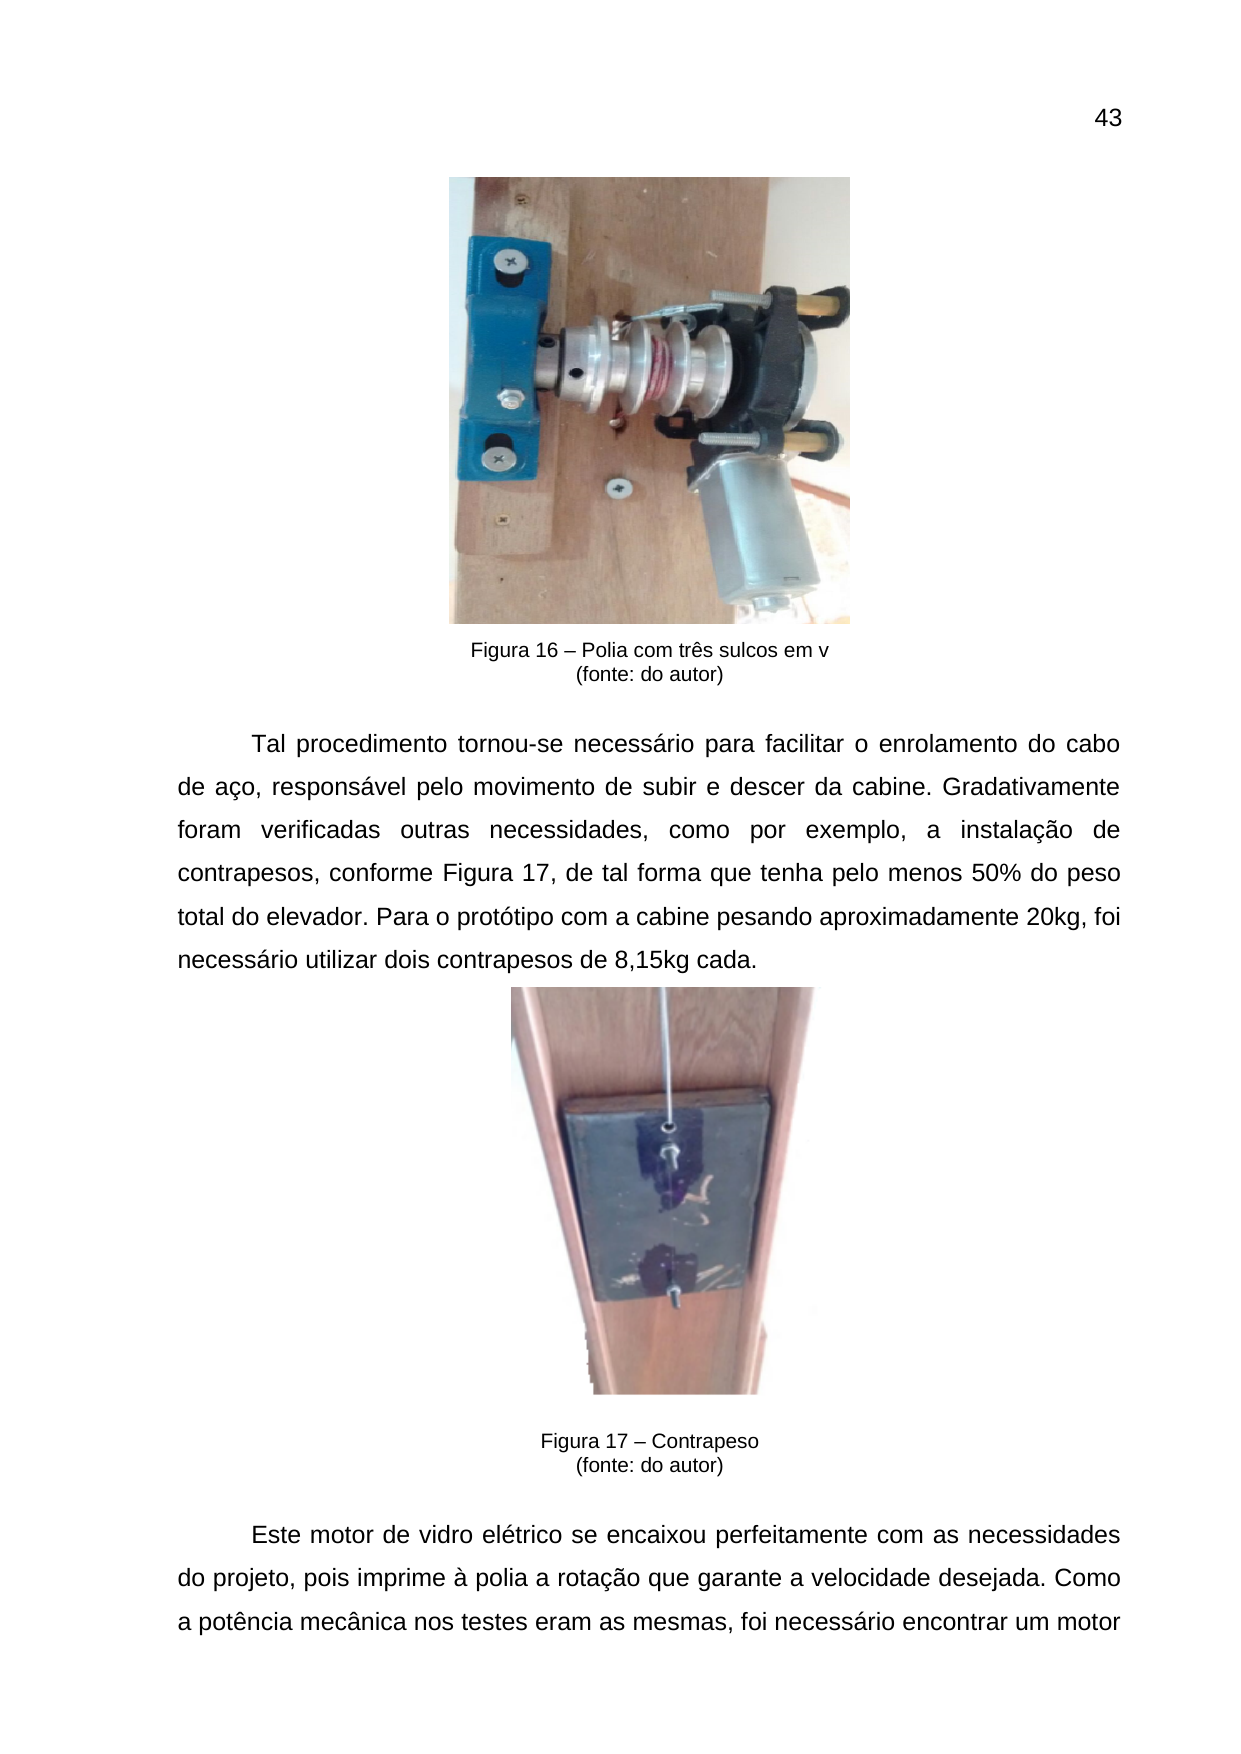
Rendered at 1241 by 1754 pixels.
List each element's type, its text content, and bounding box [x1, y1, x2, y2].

picture [449, 177, 850, 624]
text (fonte: do autor) [177, 662, 1122, 686]
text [177, 1520, 1122, 1635]
text Tal procedimento tornou-se necessário para facilitar o enrolamento do cabo de aço, responsável pelo movimento de subir e descer da cabine. Gradativamente foram verificadas outras necessidades, como por exemplo, a instalação de contrapesos, conforme Figura 17, de tal forma que tenha pelo menos 50% do peso total do elevador. Para o protótipo com a cabine pesando aproximadamente 20kg, foi necessário utilizar dois contrapesos de 8,15kg cada. [177, 729, 1122, 973]
picture [511, 987, 863, 1415]
text (fonte: do autor) [177, 1453, 1122, 1477]
